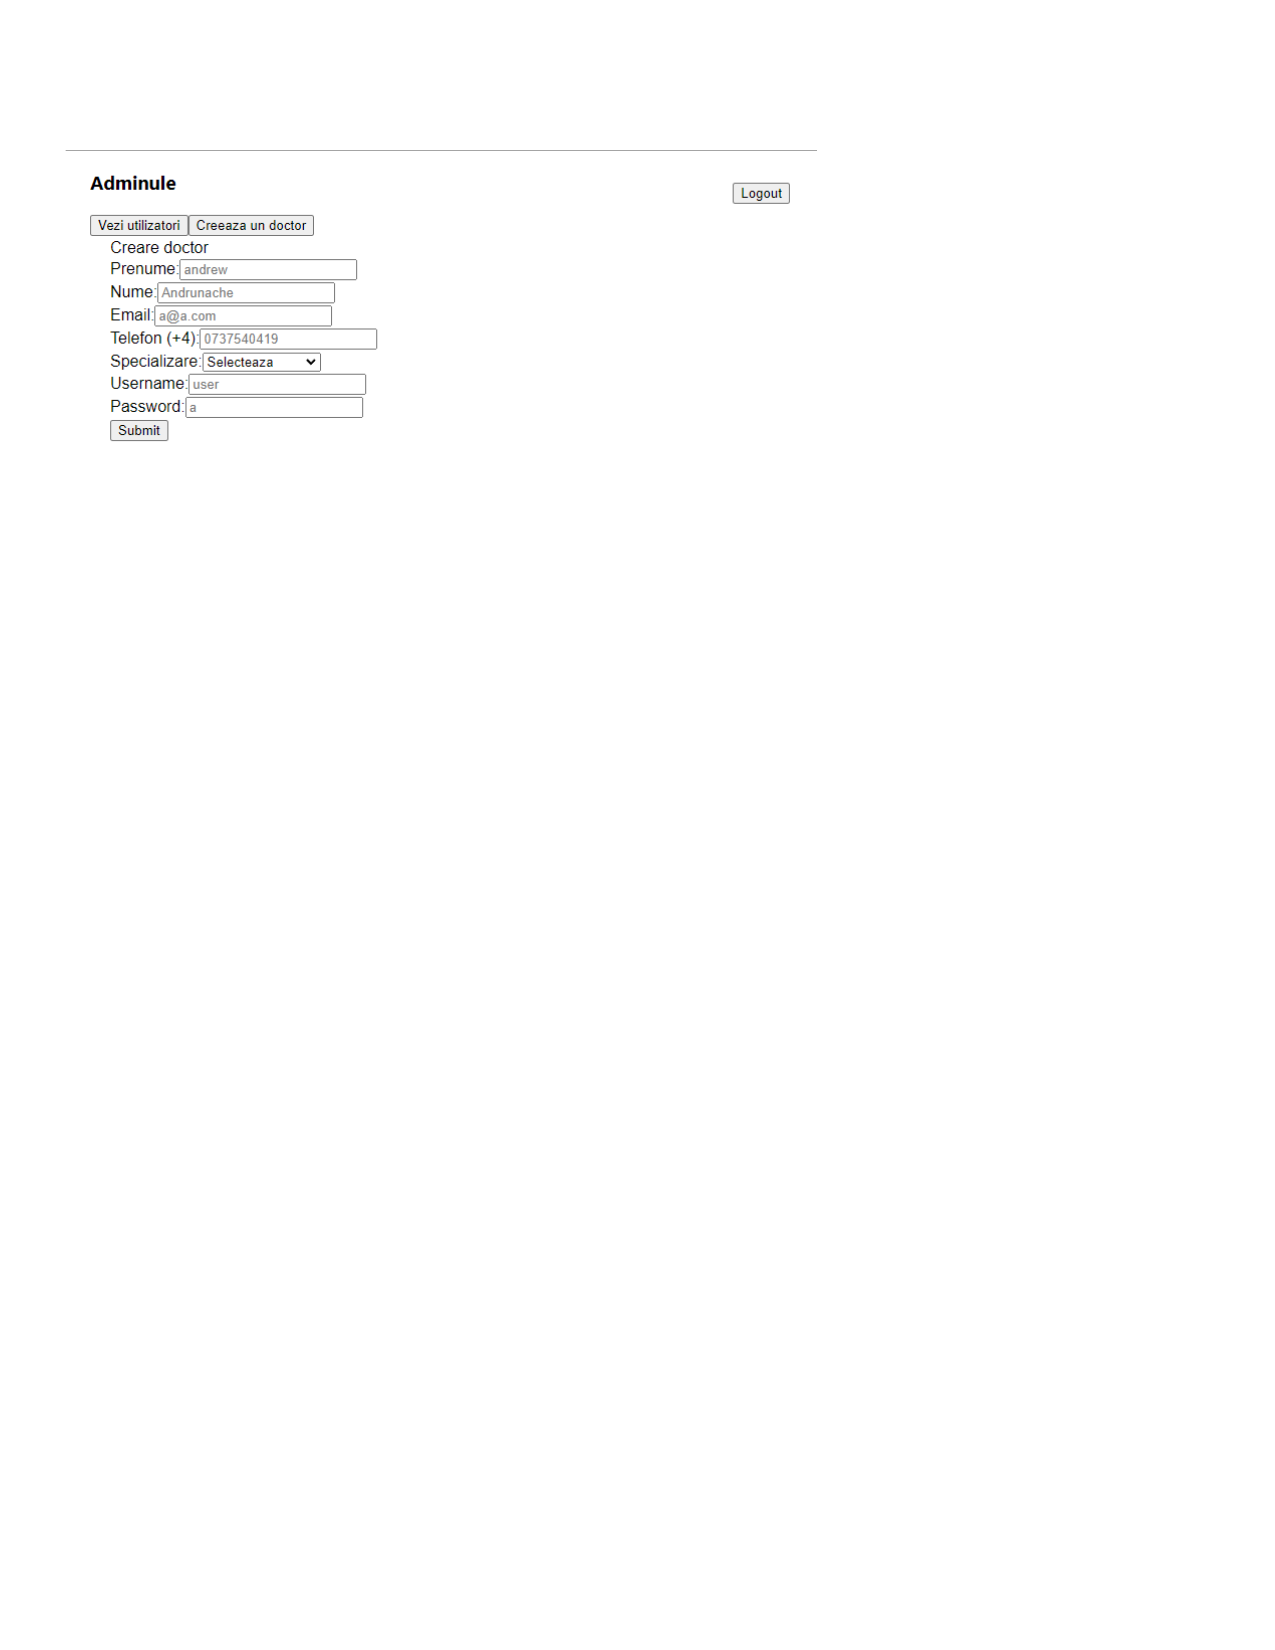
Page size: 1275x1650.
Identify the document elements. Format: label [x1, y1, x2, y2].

picture [65, 150, 817, 609]
